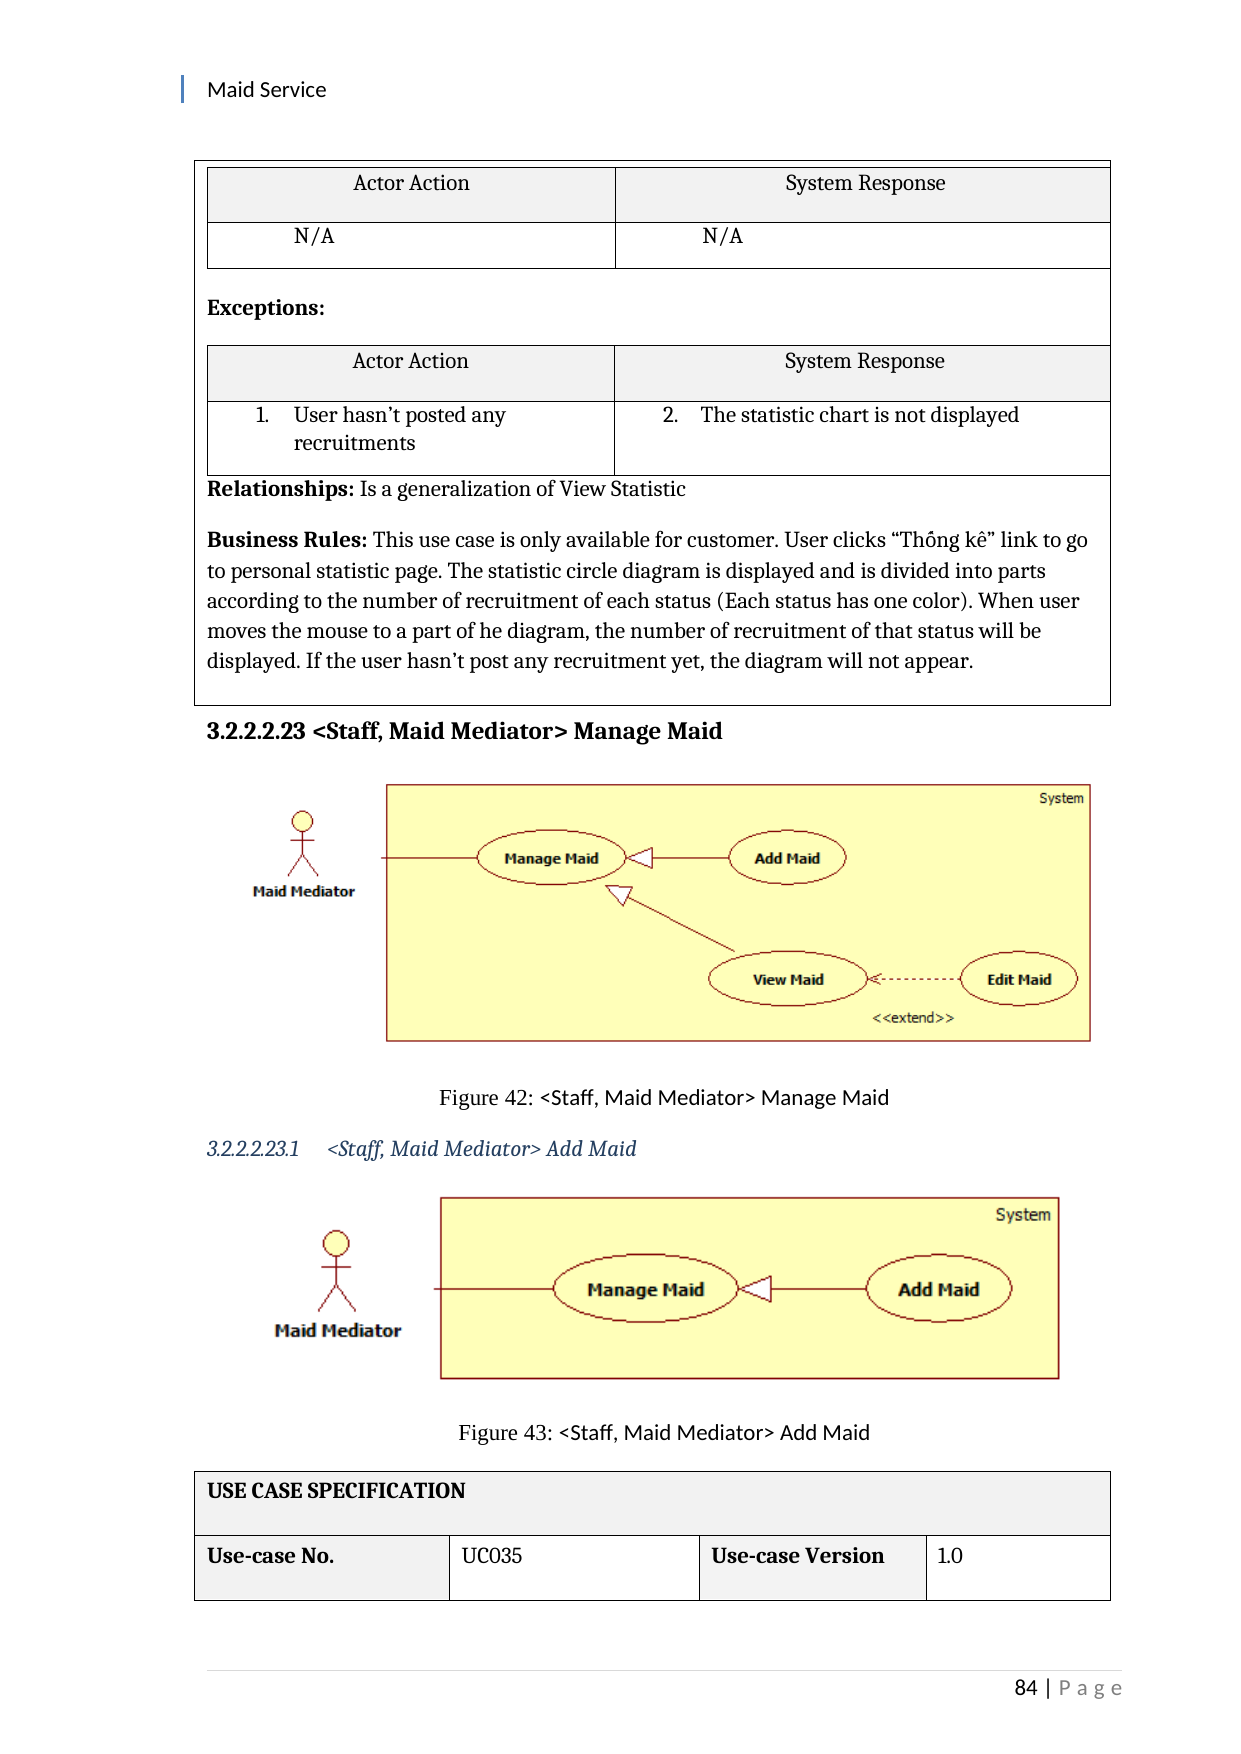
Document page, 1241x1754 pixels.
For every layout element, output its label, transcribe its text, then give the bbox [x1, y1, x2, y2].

picture [200, 759, 1115, 1067]
table_cell Use-case Version [700, 1536, 926, 1599]
table_cell 1.0 [927, 1536, 1110, 1599]
table_cell Use-case No. [195, 1536, 449, 1599]
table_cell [195, 161, 1110, 705]
picture [209, 1166, 1091, 1411]
table_cell UC035 [450, 1536, 699, 1599]
table_header USE CASE SPECIFICATION [195, 1472, 1110, 1535]
subtitle <Staff, Maid Mediator> Add Maid [207, 1136, 1122, 1162]
subtitle <Staff, Maid Mediator> Manage Maid [207, 717, 1122, 745]
